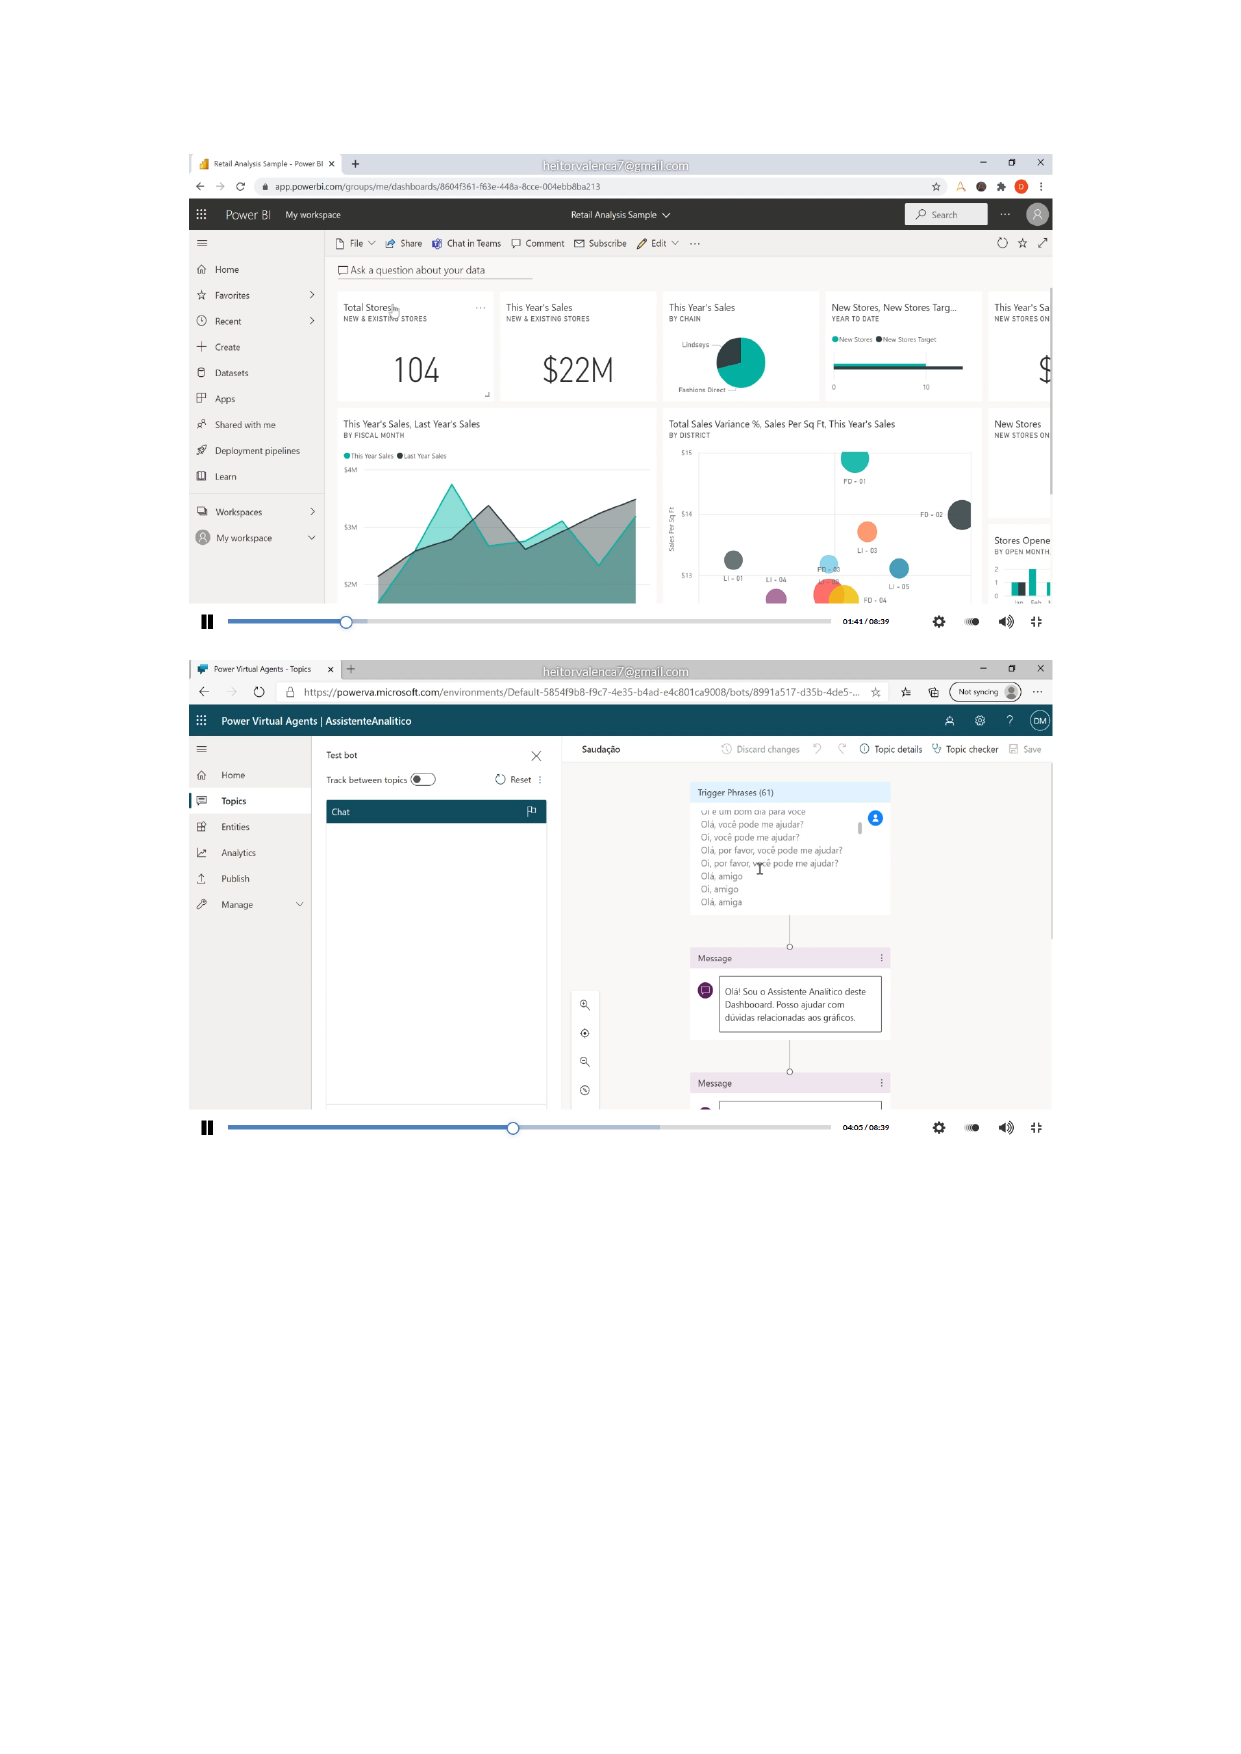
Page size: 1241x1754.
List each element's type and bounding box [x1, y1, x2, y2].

picture [177, 653, 1063, 1152]
picture [177, 147, 1063, 646]
